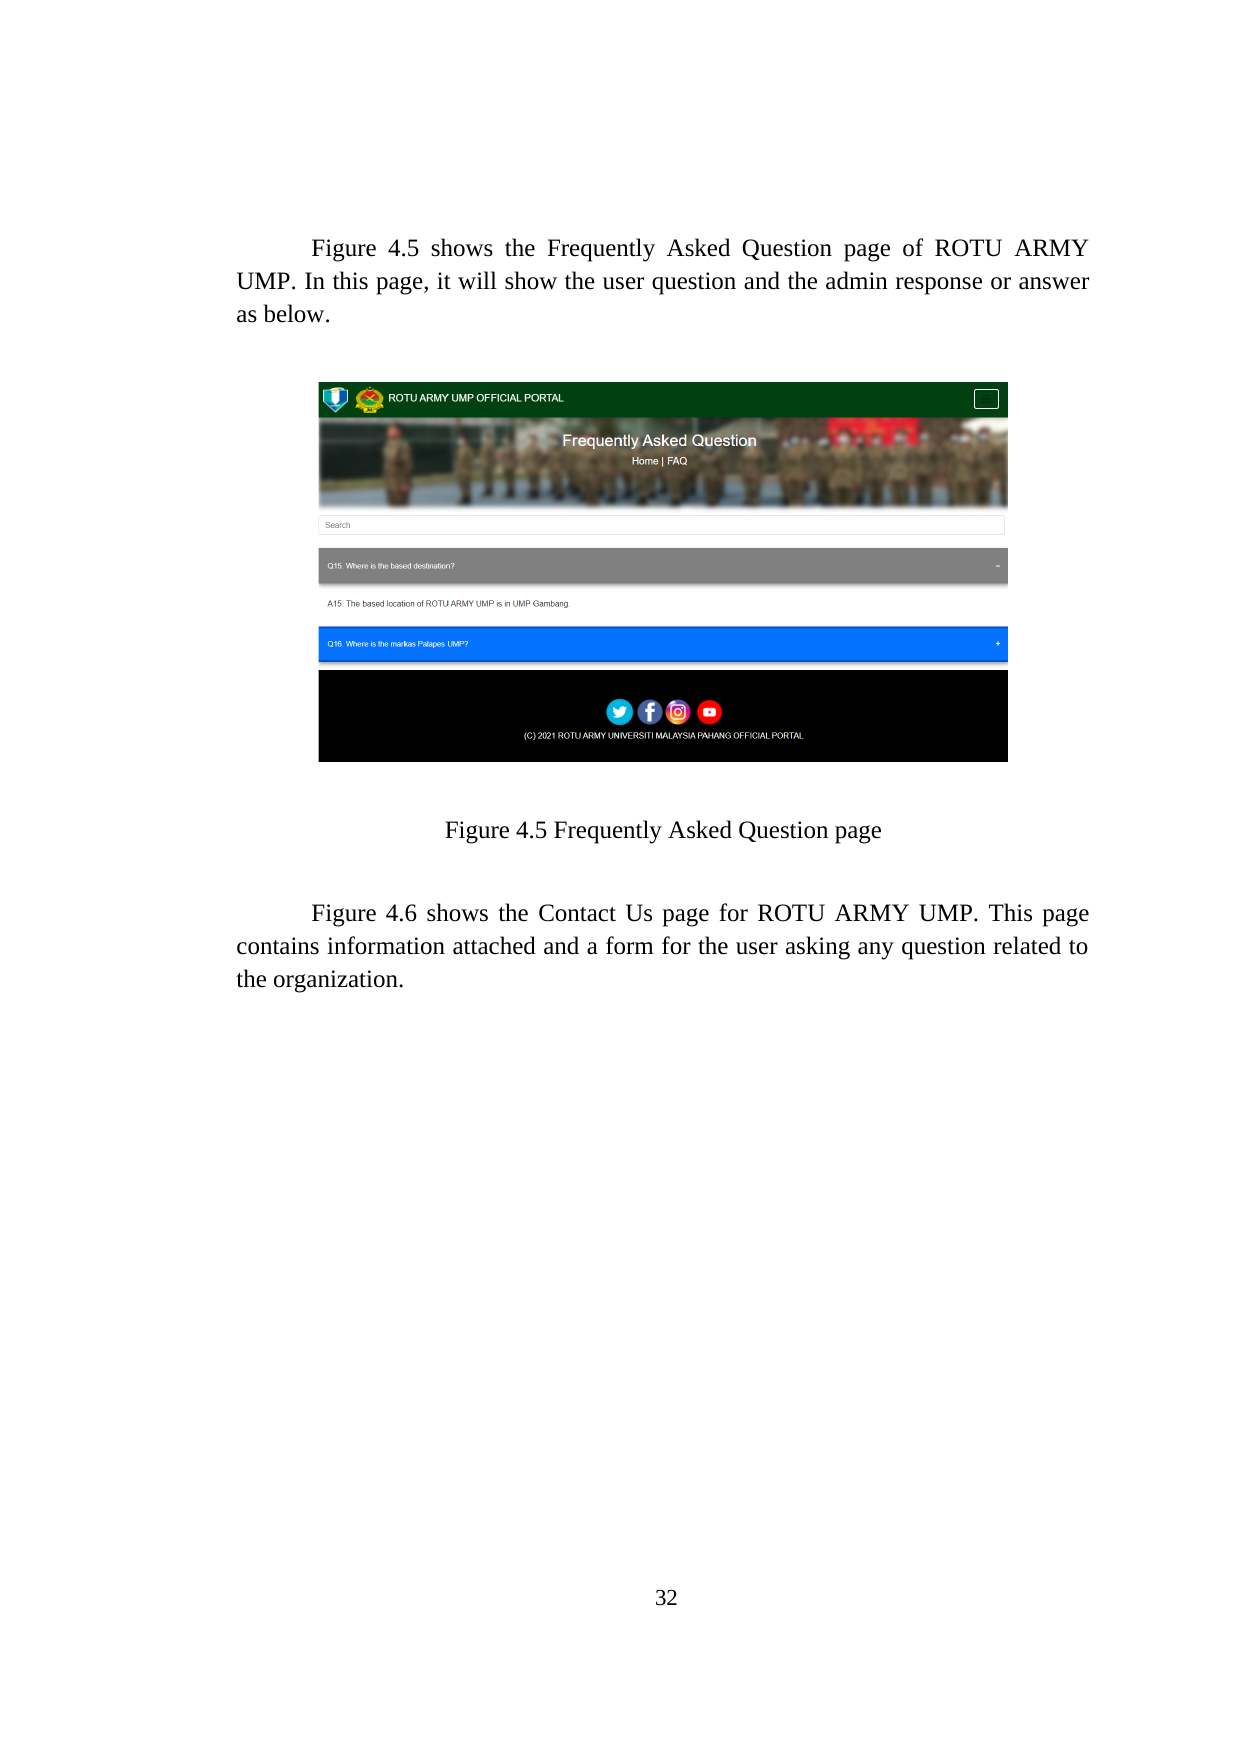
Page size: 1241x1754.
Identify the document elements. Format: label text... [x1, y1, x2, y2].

text Figure 4.6 shows the Contact Us page for ROTU ARMY UMP. This page contains information attached and a form for the user asking any question related to the organization. [236, 898, 1090, 993]
picture [318, 382, 1008, 762]
text Figure 4.5 Frequently Asked Question page [236, 815, 1090, 844]
text Figure 4.5 shows the Frequently Asked Question page of ROTU ARMY UMP. In this page, it will show the user question and the admin response or answer as below. [236, 233, 1090, 328]
